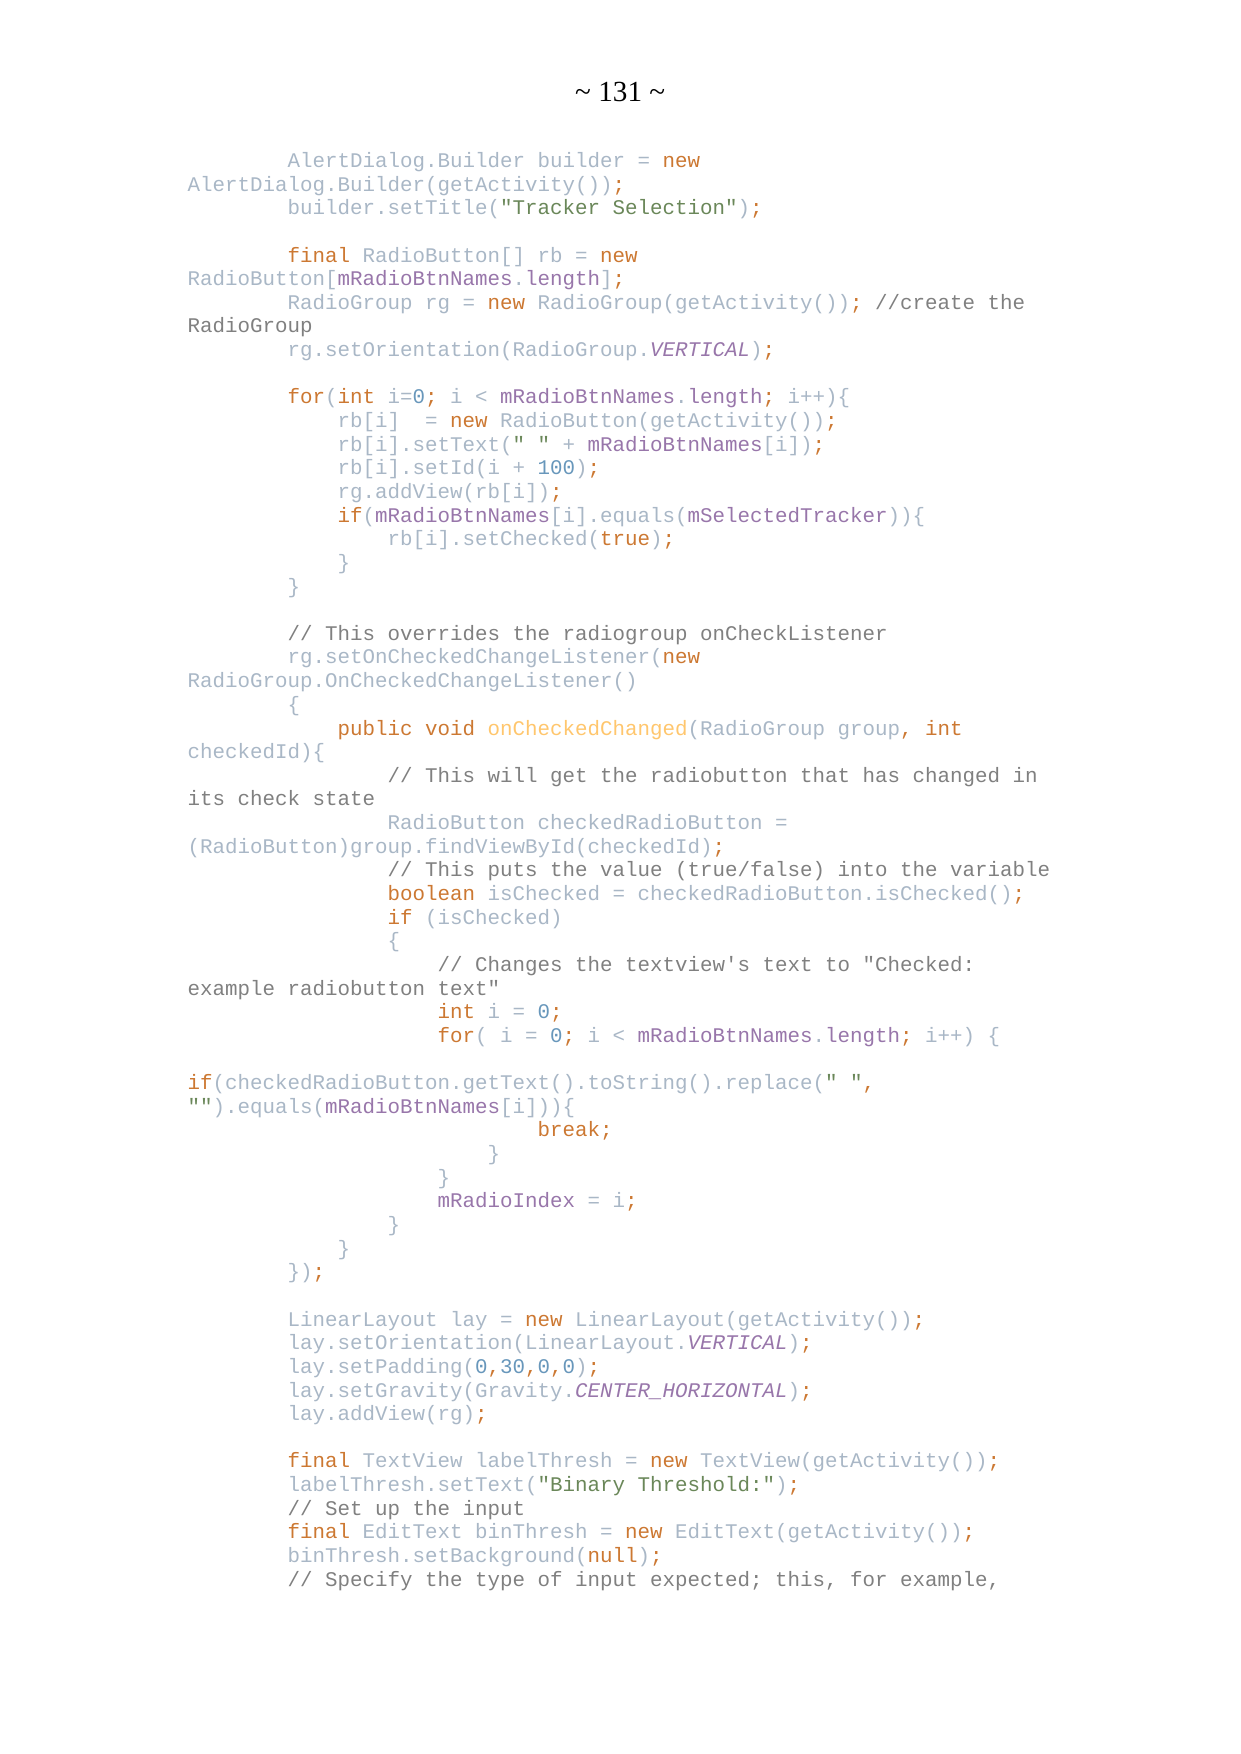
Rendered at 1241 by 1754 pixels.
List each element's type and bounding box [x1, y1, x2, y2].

text [187, 150, 1053, 1592]
